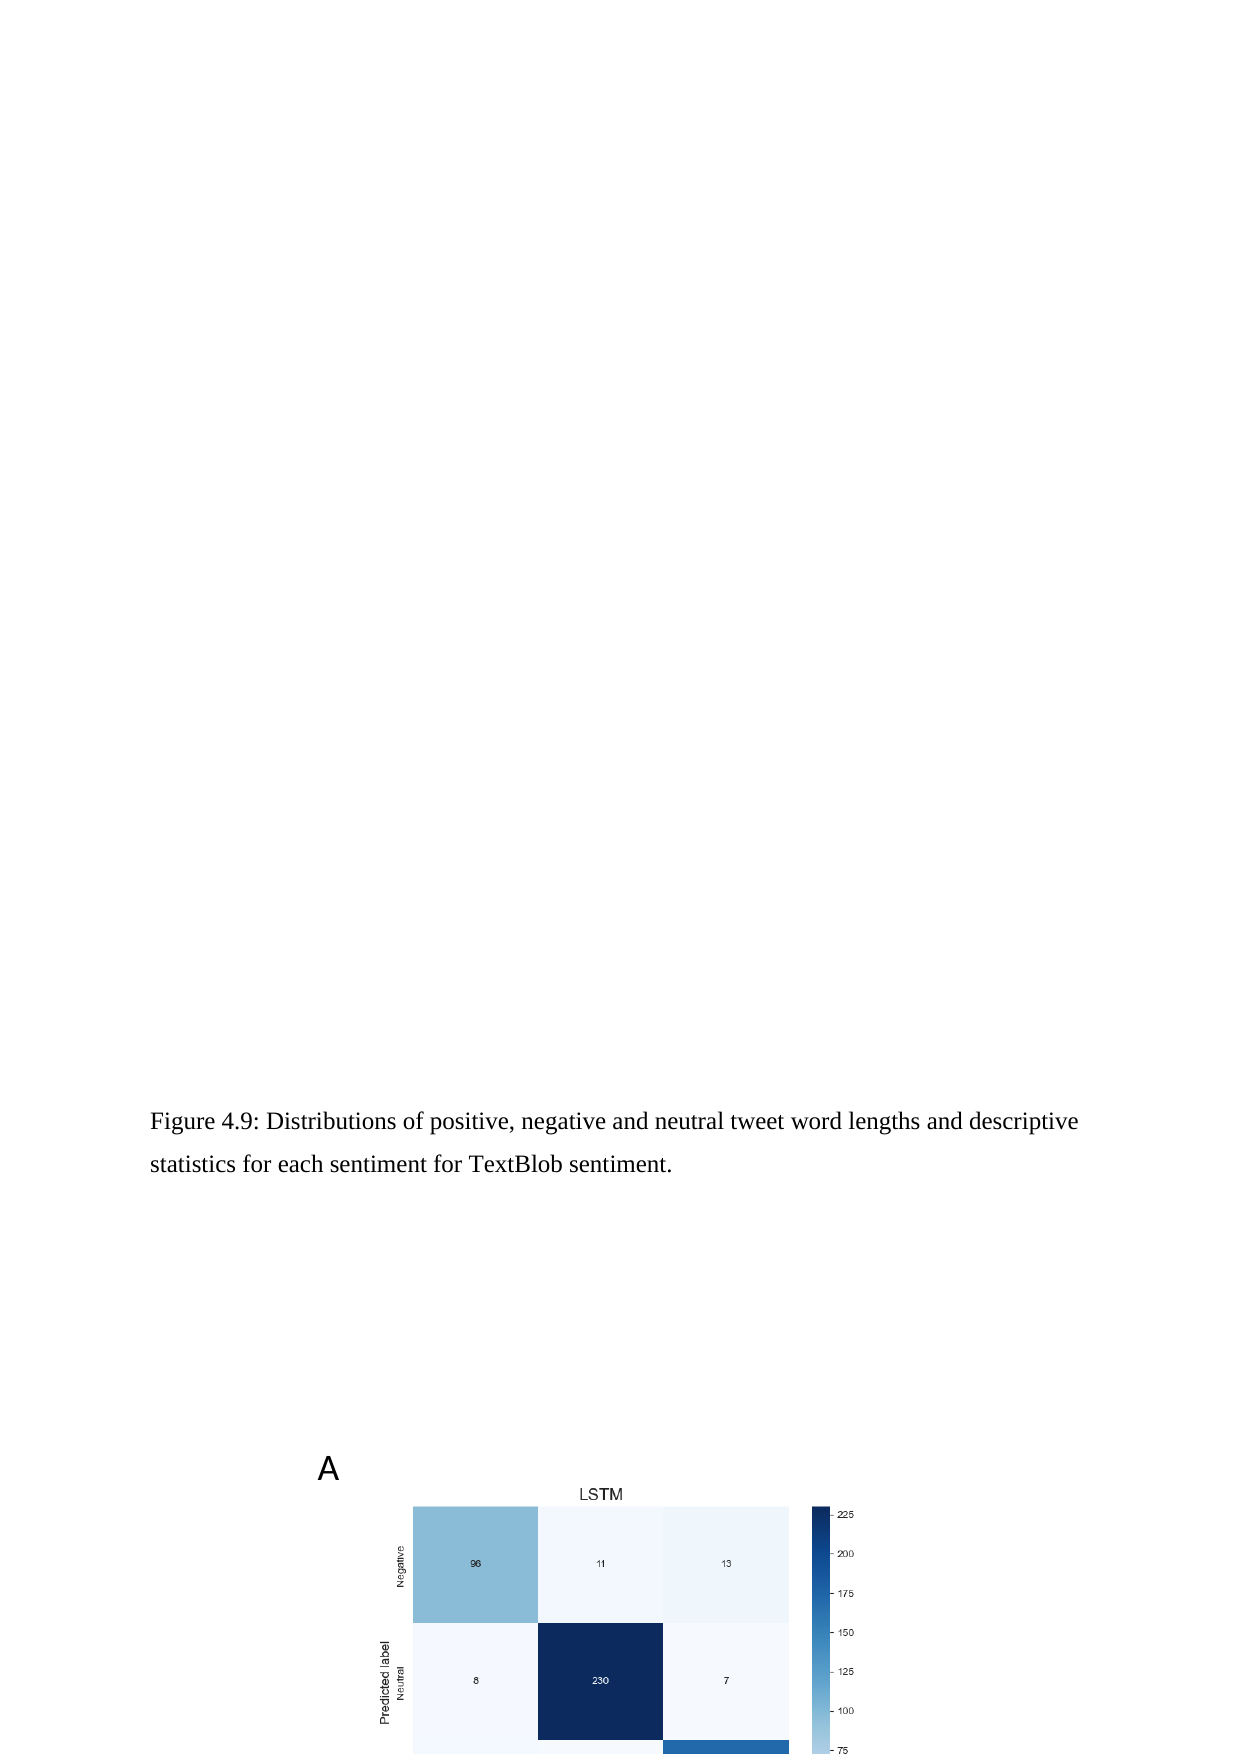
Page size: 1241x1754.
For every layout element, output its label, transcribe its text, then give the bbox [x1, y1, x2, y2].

picture [369, 1481, 865, 1754]
text Figure 4.9: Distributions of positive, negative and neutral tweet word lengths and descriptive statistics for each sentiment for TextBlob sentiment. [150, 1106, 1090, 1178]
